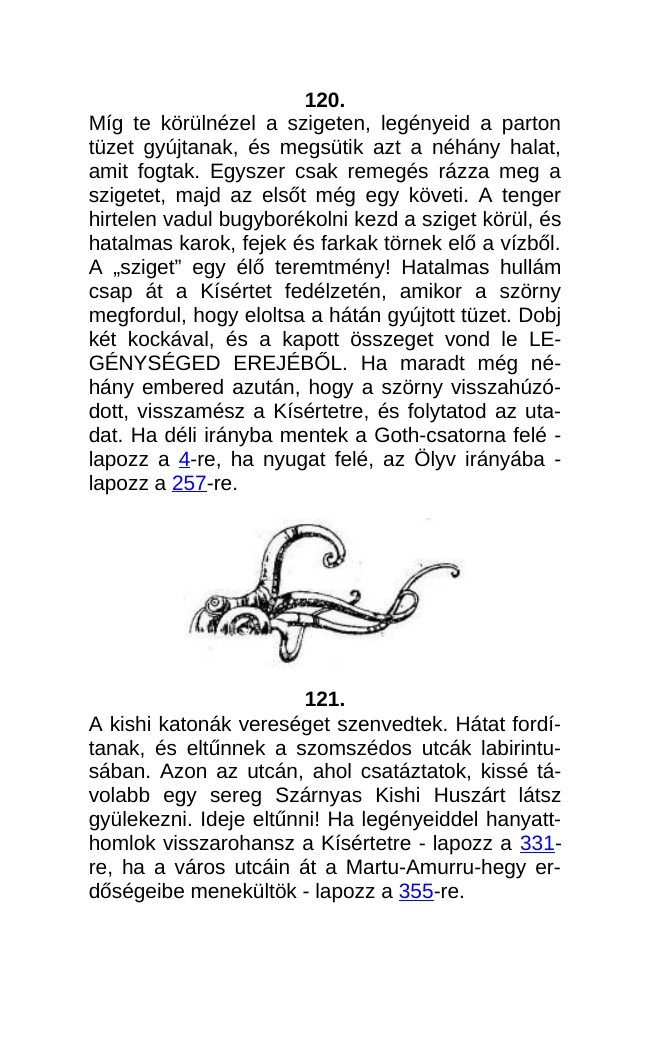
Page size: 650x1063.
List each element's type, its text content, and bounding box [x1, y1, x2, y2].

text Míg te körülnézel a szigeten, legényeid a parton tüzet gyújtanak, és megsütik azt a néhány halat, amit fogtak. Egyszer csak remegés rázza meg a szigetet, majd az elsőt még egy követi. A tenger hirtelen vadul bugyborékolni kezd a sziget körül, és hatalmas karok, fejek és farkak törnek elő a vízből. A „sziget” egy élő teremtmény! Hatalmas hullám csap át a Kísértet fedélzetén, amikor a szörny megfordul, hogy eloltsa a hátán gyújtott tüzet. Dobj két kockával, és a kapott összeget vond le LE- GÉNYSÉGED EREJÉBŐL. Ha maradt még né- hány embered azután, hogy a szörny visszahúzó- dott, visszamész a Kísértetre, és folytatod az uta- dat. Ha déli irányba mentek a Goth-csatorna felé - lapozz a 4-re, ha nyugat felé, az Ölyv irányába - lapozz a 257-re. [88, 111, 562, 494]
picture [183, 518, 466, 668]
text A kishi katonák vereséget szenvedtek. Hátat fordí- tanak, és eltűnnek a szomszédos utcák labirintu- sában. Azon az utcán, ahol csatáztatok, kissé tá- volabb egy sereg Szárnyas Kishi Huszárt látsz gyülekezni. Ideje eltűnni! Ha legényeiddel hanyatt- homlok visszarohansz a Kísértetre - lapozz a 331- re, ha a város utcáin át a Martu-Amurru-hegy er- dőségeibe menekültök - lapozz a 355-re. [88, 711, 562, 903]
